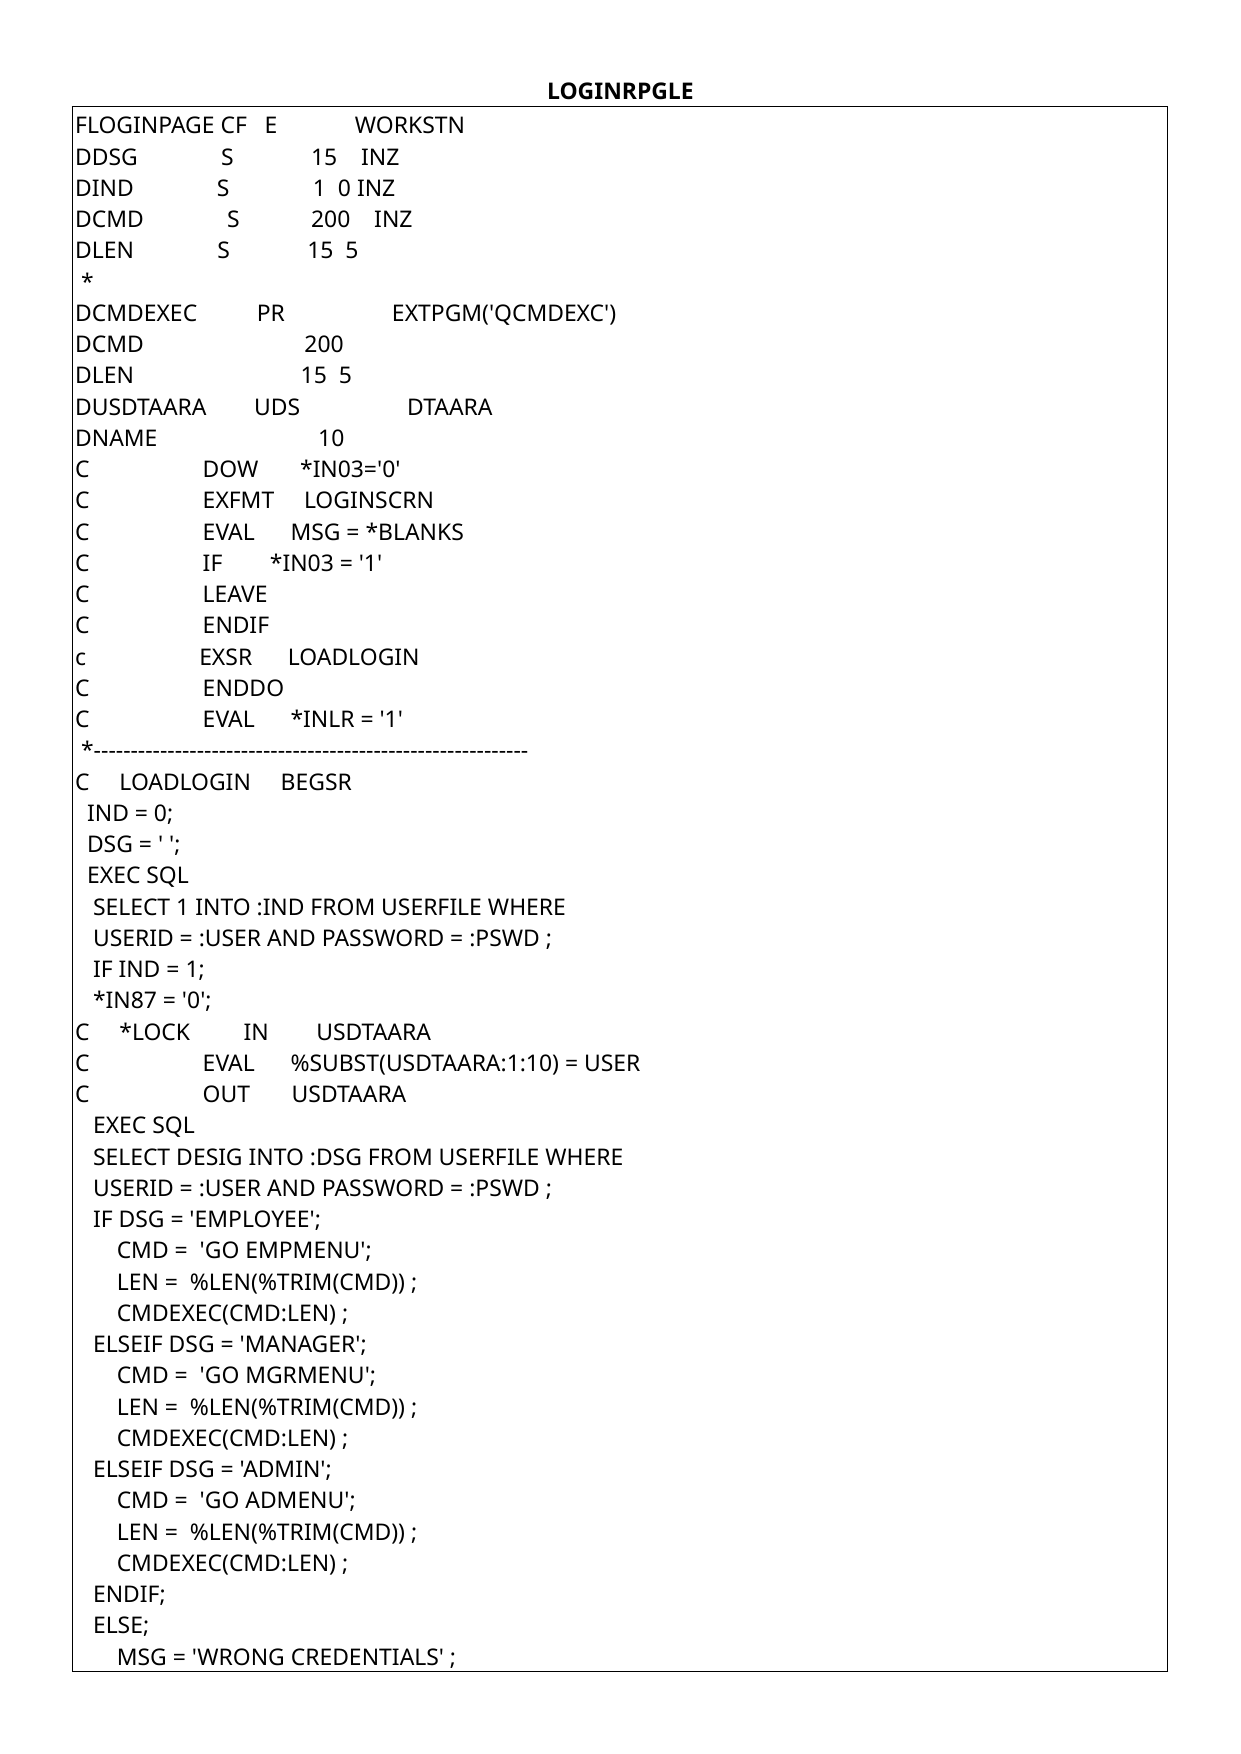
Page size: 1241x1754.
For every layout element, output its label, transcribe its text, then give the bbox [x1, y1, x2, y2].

text C ENDIF [75, 609, 1165, 641]
text IND = 0; [75, 797, 1165, 828]
text EXEC SQL [75, 1109, 1165, 1141]
text IF DSG = 'EMPLOYEE'; [75, 1203, 1165, 1234]
text C EVAL %SUBST(USDTAARA:1:10) = USER [75, 1047, 1165, 1078]
text c EXSR LOADLOGIN [75, 641, 1165, 672]
text C LEAVE [75, 578, 1165, 609]
text DCMD 200 [75, 328, 1165, 359]
text ENDIF; [75, 1578, 1165, 1609]
text SELECT 1 INTO :IND FROM USERFILE WHERE [75, 891, 1165, 922]
text DNAME 10 [75, 422, 1165, 453]
text USERID = :USER AND PASSWORD = :PSWD ; [75, 1172, 1165, 1203]
text IF IND = 1; [75, 953, 1165, 984]
text LEN = %LEN(%TRIM(CMD)) ; [75, 1266, 1165, 1297]
text DCMD S 200 INZ [75, 203, 1165, 234]
text DUSDTAARA UDS DTAARA [75, 391, 1165, 422]
text C LOADLOGIN BEGSR [75, 766, 1165, 797]
text USERID = :USER AND PASSWORD = :PSWD ; [75, 922, 1165, 953]
text SELECT DESIG INTO :DSG FROM USERFILE WHERE [75, 1141, 1165, 1172]
text DSG = ' '; [75, 828, 1165, 859]
text ELSEIF DSG = 'MANAGER'; [75, 1328, 1165, 1359]
text C EVAL MSG = *BLANKS [75, 516, 1165, 547]
text EXEC SQL [75, 859, 1165, 891]
text *IN87 = '0'; [75, 984, 1165, 1016]
text CMDEXEC(CMD:LEN) ; [75, 1422, 1165, 1453]
text CMD = 'GO ADMENU'; [75, 1484, 1165, 1516]
text C IF *IN03 = '1' [75, 547, 1165, 578]
text *----------------------------------------------------------- [75, 734, 1165, 766]
text MSG = 'WRONG CREDENTIALS' ; [75, 1641, 1165, 1671]
text CMDEXEC(CMD:LEN) ; [75, 1547, 1165, 1578]
text CMDEXEC(CMD:LEN) ; [75, 1297, 1165, 1328]
text * [75, 266, 1165, 297]
text LOGINRPGLE [75, 75, 1165, 106]
text C OUT USDTAARA [75, 1078, 1165, 1109]
text CMD = 'GO MGRMENU'; [75, 1359, 1165, 1391]
text ELSE; [75, 1609, 1165, 1641]
text LEN = %LEN(%TRIM(CMD)) ; [75, 1516, 1165, 1547]
text DCMDEXEC PR EXTPGM('QCMDEXC') [75, 297, 1165, 328]
text CMD = 'GO EMPMENU'; [75, 1234, 1165, 1266]
text C EXFMT LOGINSCRN [75, 484, 1165, 516]
text DIND S 1 0 INZ [75, 172, 1165, 203]
text DLEN 15 5 [75, 359, 1165, 391]
text C *LOCK IN USDTAARA [75, 1016, 1165, 1047]
text C EVAL *INLR = '1' [75, 703, 1165, 734]
text C ENDDO [75, 672, 1165, 703]
text DDSG S 15 INZ [75, 141, 1165, 172]
text FLOGINPAGE CF E WORKSTN [73, 107, 1167, 141]
text DLEN S 15 5 [75, 234, 1165, 266]
text LEN = %LEN(%TRIM(CMD)) ; [75, 1391, 1165, 1422]
text ELSEIF DSG = 'ADMIN'; [75, 1453, 1165, 1484]
text C DOW *IN03='0' [75, 453, 1165, 484]
